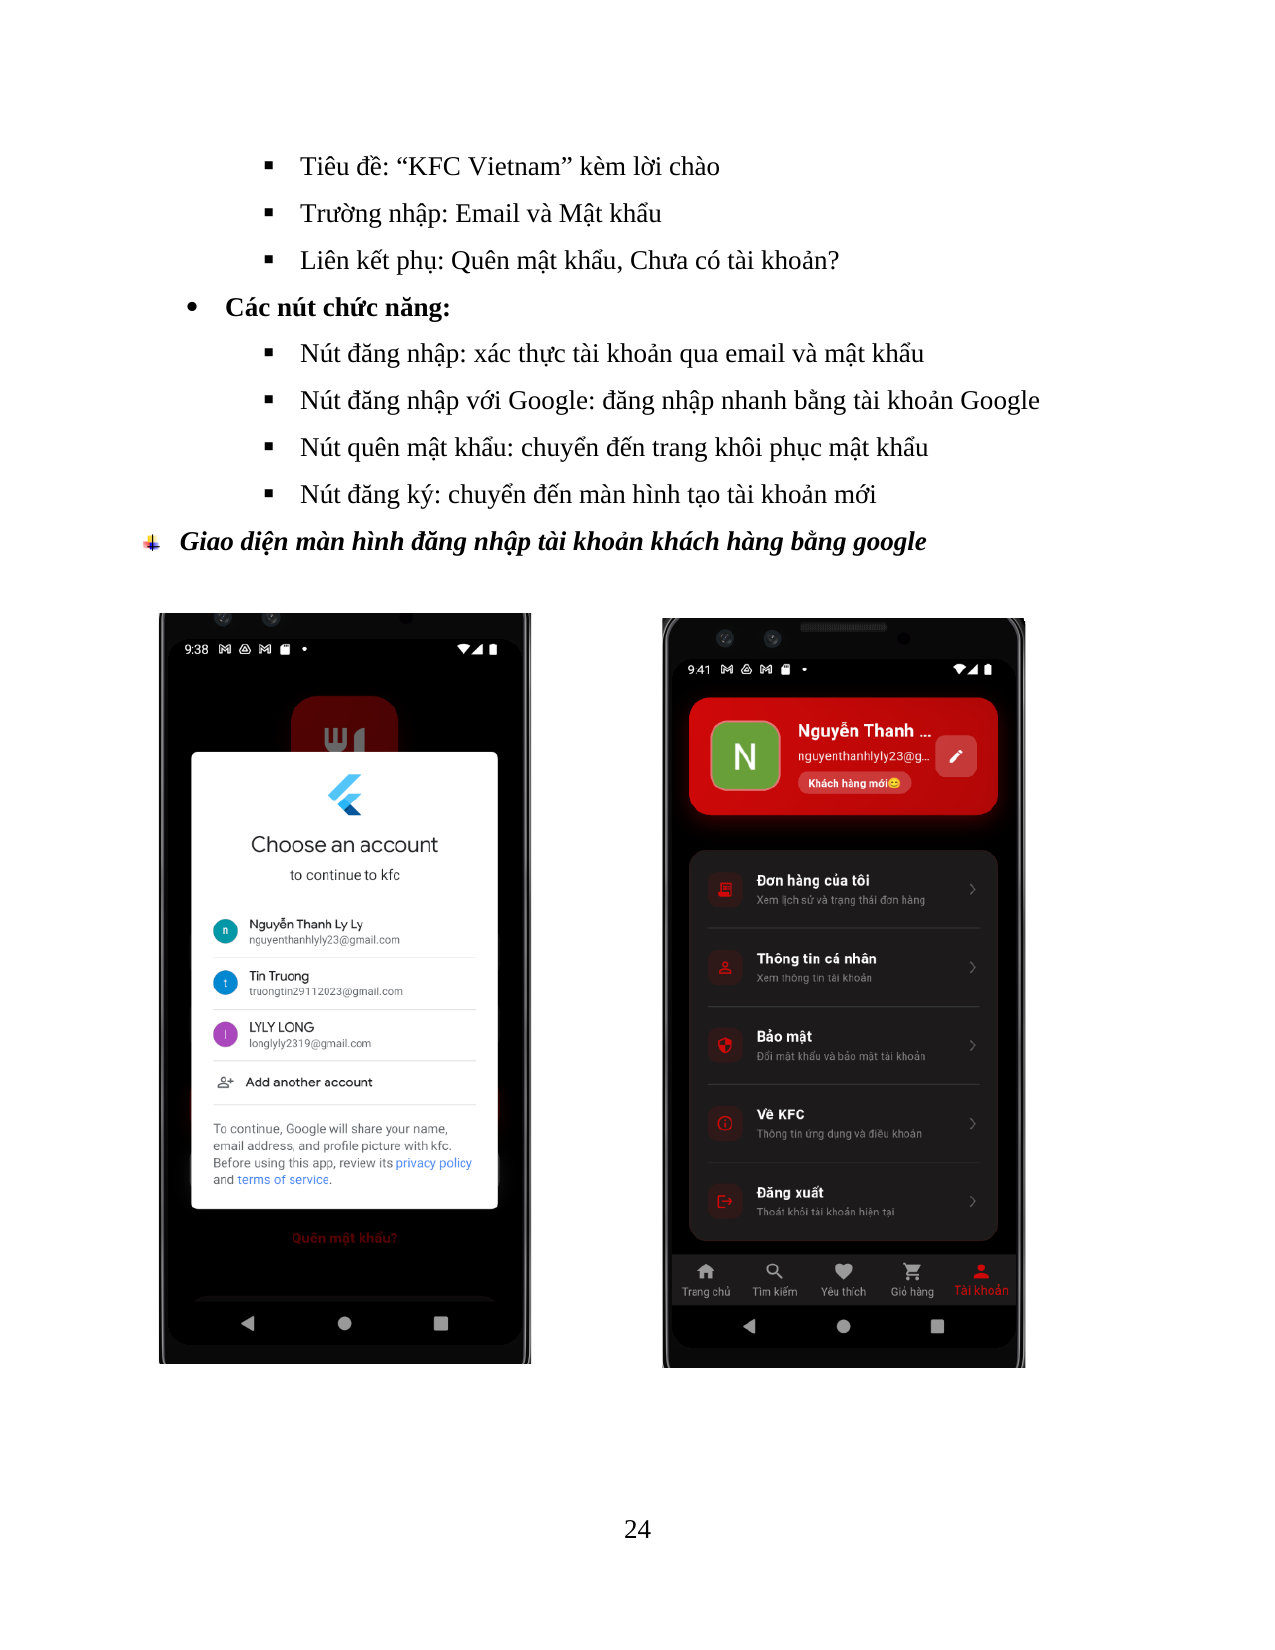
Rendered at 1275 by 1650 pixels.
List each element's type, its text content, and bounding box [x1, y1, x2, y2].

list Các nút chức năng: [187, 291, 1125, 322]
list Trường nhập: Email và Mật khẩu [262, 197, 1125, 228]
list Giao diện màn hình đăng nhập tài khoản khách hàng bằng google [142, 525, 1125, 556]
picture [662, 618, 1026, 1368]
list Nút đăng ký: chuyển đến màn hình tạo tài khoản mới [262, 478, 1125, 509]
list Liên kết phụ: Quên mật khẩu, Chưa có tài khoản? [262, 244, 1125, 275]
list Nút đăng nhập với Google: đăng nhập nhanh bằng tài khoản Google [262, 384, 1125, 416]
picture [143, 533, 160, 551]
picture [158, 613, 532, 1364]
list Nút quên mật khẩu: chuyển đến trang khôi phục mật khẩu [262, 431, 1125, 462]
list Tiêu đề: “KFC Vietnam” kèm lời chào [262, 150, 1125, 181]
list Nút đăng nhập: xác thực tài khoản qua email và mật khẩu [262, 337, 1125, 369]
